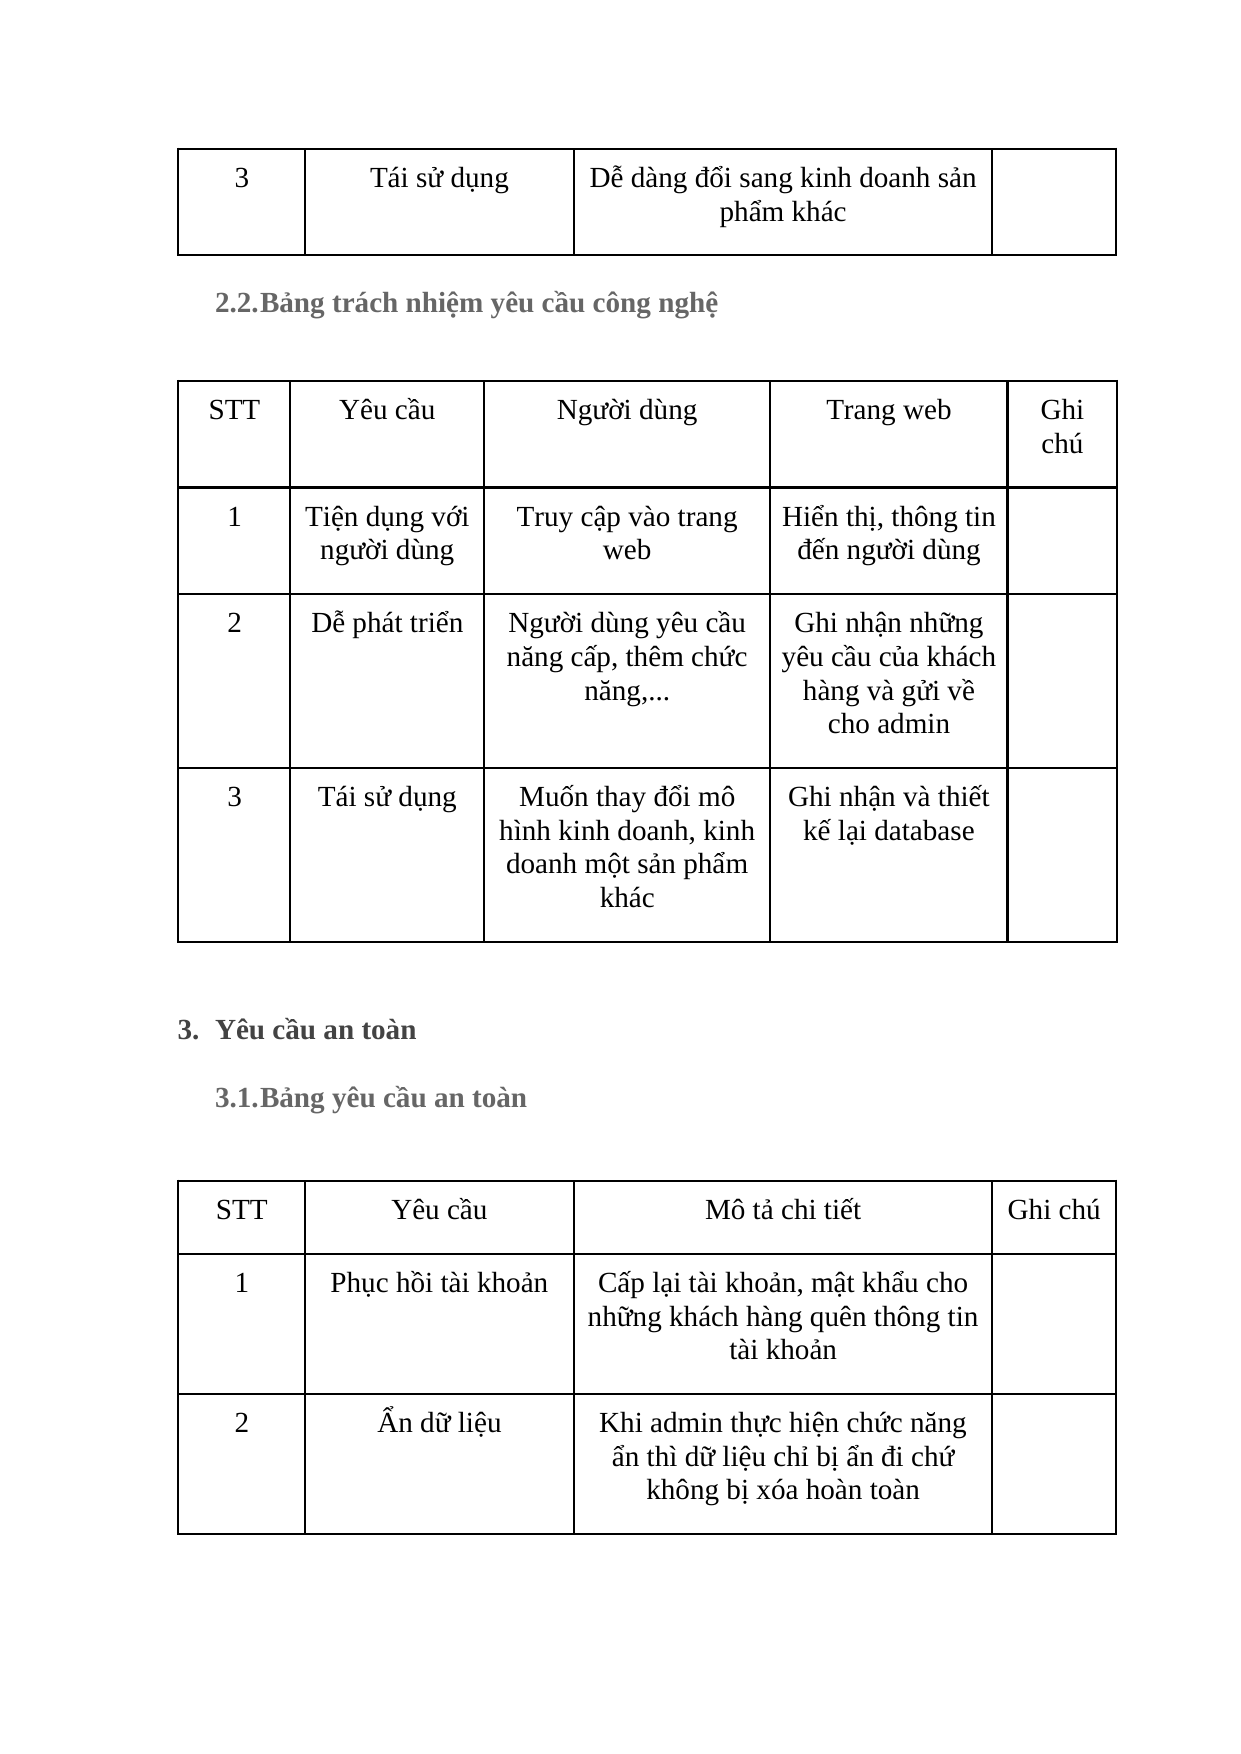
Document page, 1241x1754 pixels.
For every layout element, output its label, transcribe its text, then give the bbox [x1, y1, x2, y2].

table_cell Khi admin thực hiện chức năng ẩn thì dữ liệu chỉ bị ẩn đi chứ không bị xóa hoàn toàn [575, 1395, 991, 1533]
table_cell 2 [179, 595, 289, 767]
table_cell [993, 150, 1115, 254]
table_cell [993, 1395, 1115, 1533]
table_cell 2 [179, 1395, 304, 1533]
table_cell Muốn thay đổi mô hình kinh doanh, kinh doanh một sản phẩm khác [485, 769, 769, 941]
table_cell Tái sử dụng [291, 769, 483, 941]
table_cell 1 [179, 1255, 304, 1393]
table_header Ghi chú [1009, 382, 1116, 486]
table_header Mô tả chi tiết [575, 1182, 991, 1253]
table_cell Ghi nhận những yêu cầu của khách hàng và gửi về cho admin [771, 595, 1006, 767]
table_cell Người dùng yêu cầu năng cấp, thêm chức năng,... [485, 595, 769, 767]
table_cell [993, 1255, 1115, 1393]
table_cell Cấp lại tài khoản, mật khẩu cho những khách hàng quên thông tin tài khoản [575, 1255, 991, 1393]
table_cell 3 [179, 769, 289, 941]
table_cell Tiện dụng với người dùng [291, 489, 483, 593]
table_cell Tái sử dụng [306, 150, 573, 254]
table_header Người dùng [485, 382, 769, 486]
subtitle Bảng trách nhiệm yêu cầu công nghệ [215, 286, 1122, 319]
table_cell [1009, 595, 1116, 767]
table_header Yêu cầu [306, 1182, 573, 1253]
table_cell [1009, 489, 1116, 593]
table_cell Truy cập vào trang web [485, 489, 769, 593]
table_cell 1 [179, 489, 289, 593]
table_cell Phục hồi tài khoản [306, 1255, 573, 1393]
table_cell Ẩn dữ liệu [306, 1395, 573, 1533]
table_cell 3 [179, 150, 304, 254]
subtitle Bảng yêu cầu an toàn [215, 1080, 1122, 1113]
table_header Ghi chú [993, 1182, 1115, 1253]
subtitle Yêu cầu an toàn [177, 1012, 1122, 1046]
table_header Trang web [771, 382, 1006, 486]
table_cell Hiển thị, thông tin đến người dùng [771, 489, 1006, 593]
table_cell Ghi nhận và thiết kế lại database [771, 769, 1006, 941]
table_cell [1009, 769, 1116, 941]
table_header STT [179, 1182, 304, 1253]
table_header Yêu cầu [291, 382, 483, 486]
table_header STT [179, 382, 289, 486]
table_cell Dễ phát triển [291, 595, 483, 767]
table_cell Dễ dàng đổi sang kinh doanh sản phẩm khác [575, 150, 991, 254]
